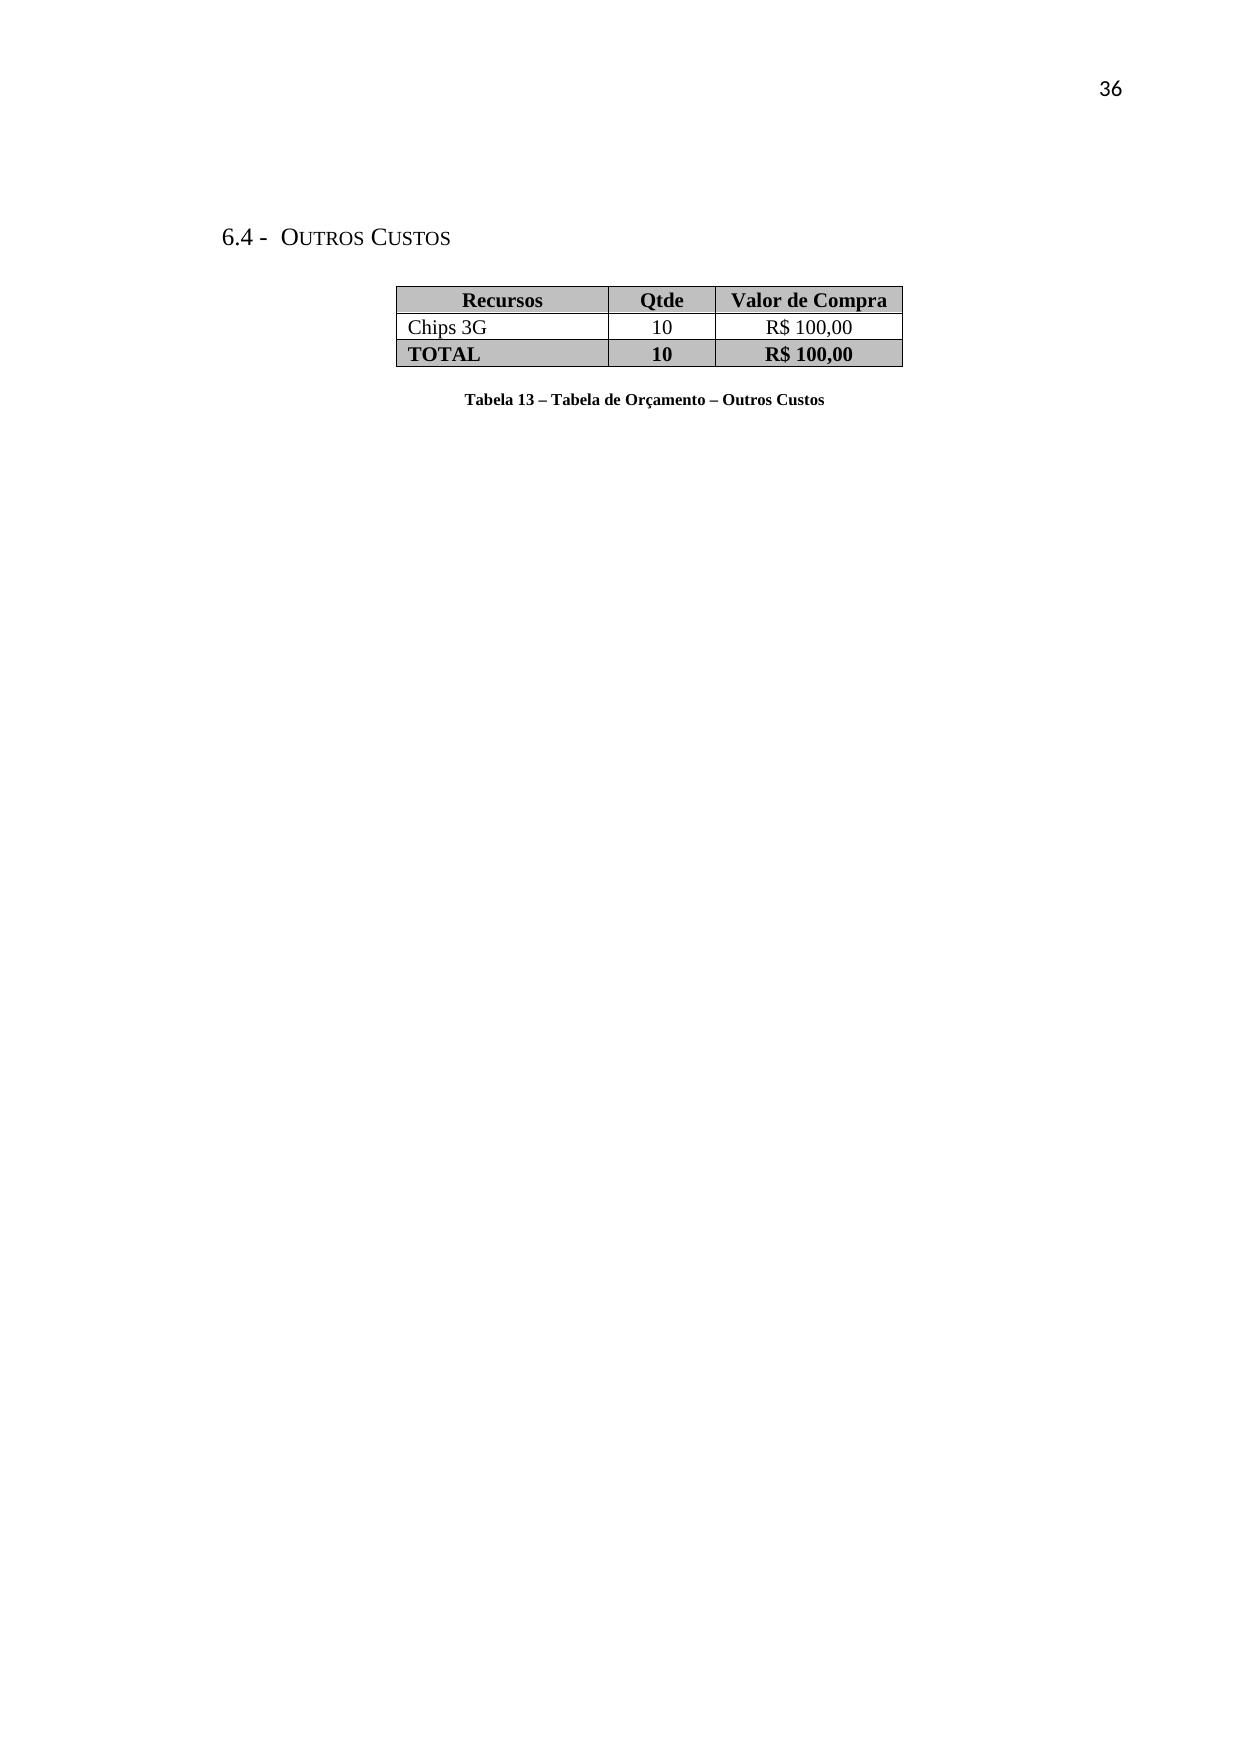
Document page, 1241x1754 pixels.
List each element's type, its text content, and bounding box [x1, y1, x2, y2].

table_cell R$ 100,00 [716, 314, 902, 339]
table_cell Chips 3G [397, 314, 608, 339]
table_cell 10 [609, 314, 715, 339]
table_cell R$ 100,00 [716, 340, 902, 366]
table_header Recursos [397, 287, 608, 312]
table_cell 10 [609, 340, 715, 366]
table_header Valor de Compra [716, 287, 902, 312]
table_header Qtde [609, 287, 715, 312]
text Outros Custos [222, 222, 1122, 251]
table_cell TOTAL [397, 340, 608, 366]
